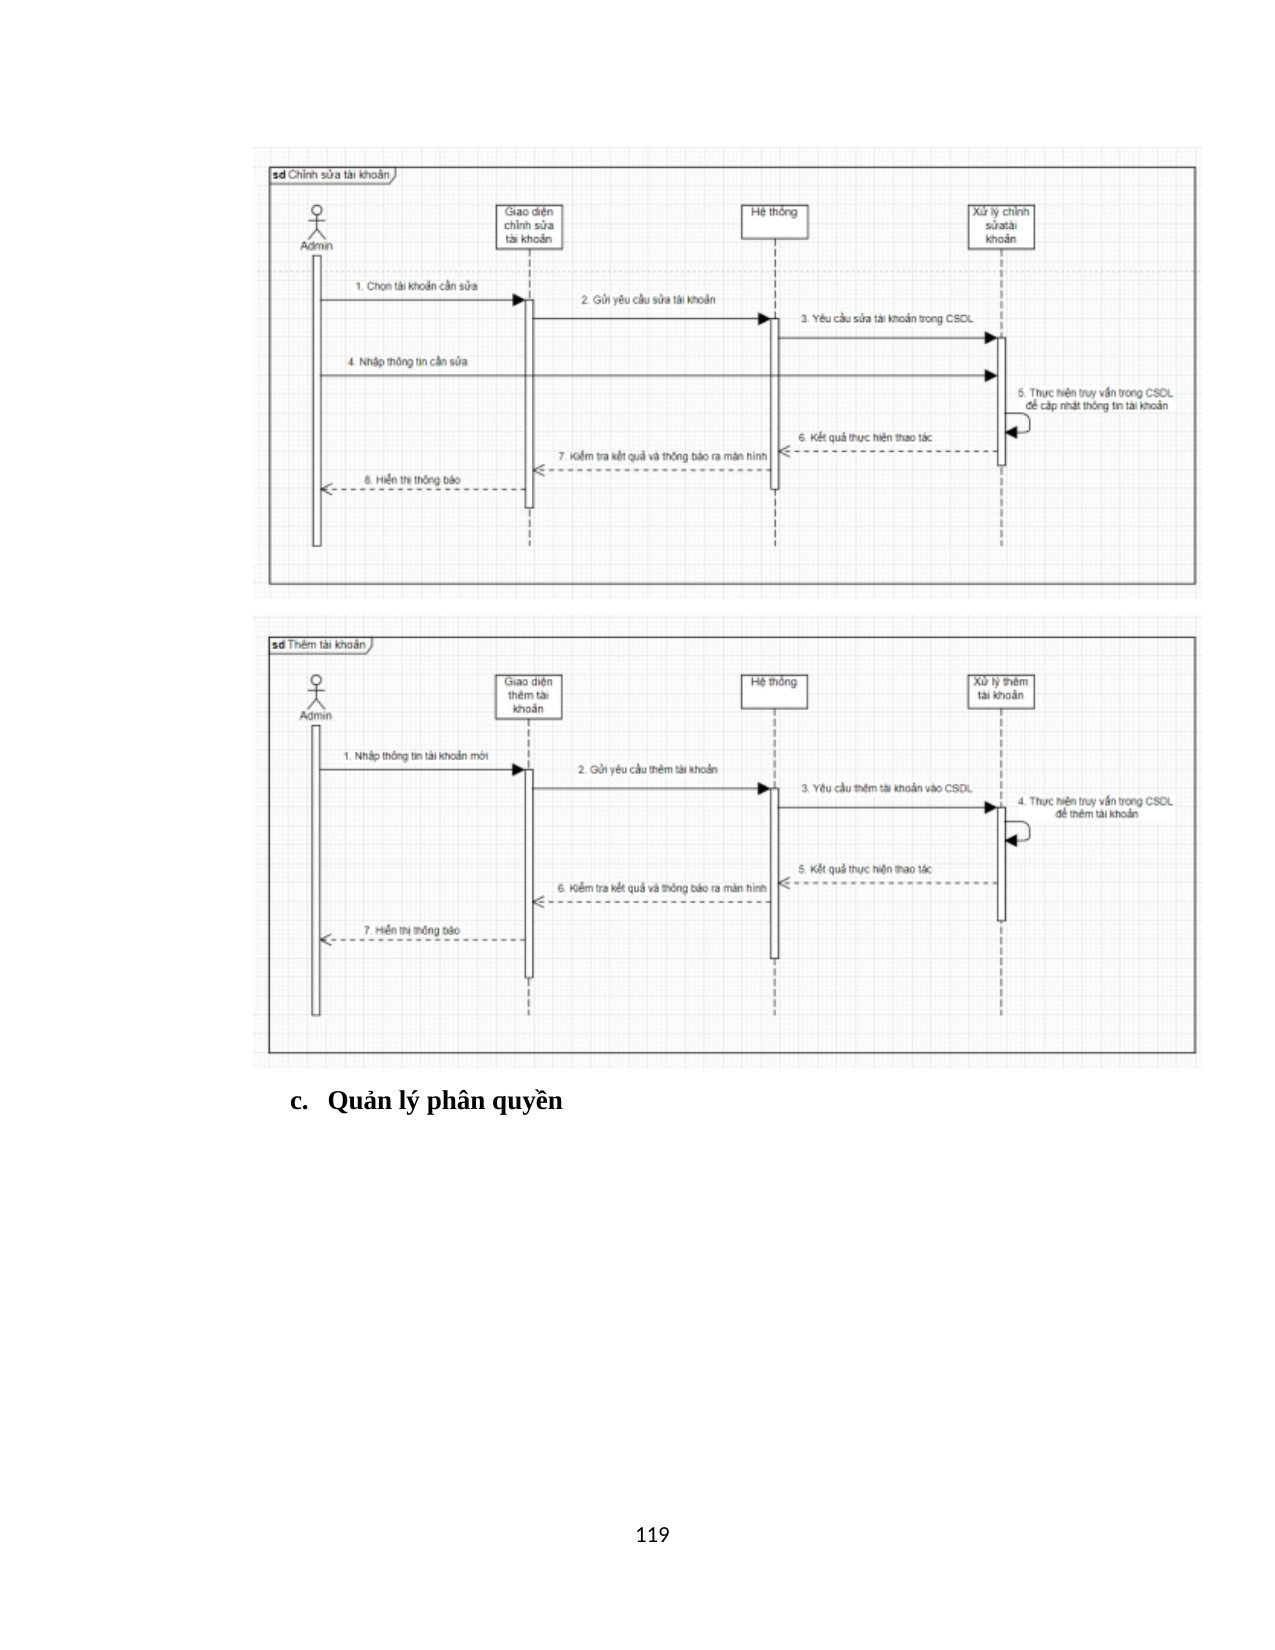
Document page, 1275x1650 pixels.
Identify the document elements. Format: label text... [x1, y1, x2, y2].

list Quản lý phân quyền [290, 1084, 1127, 1116]
picture [252, 147, 1203, 599]
picture [252, 614, 1203, 1069]
